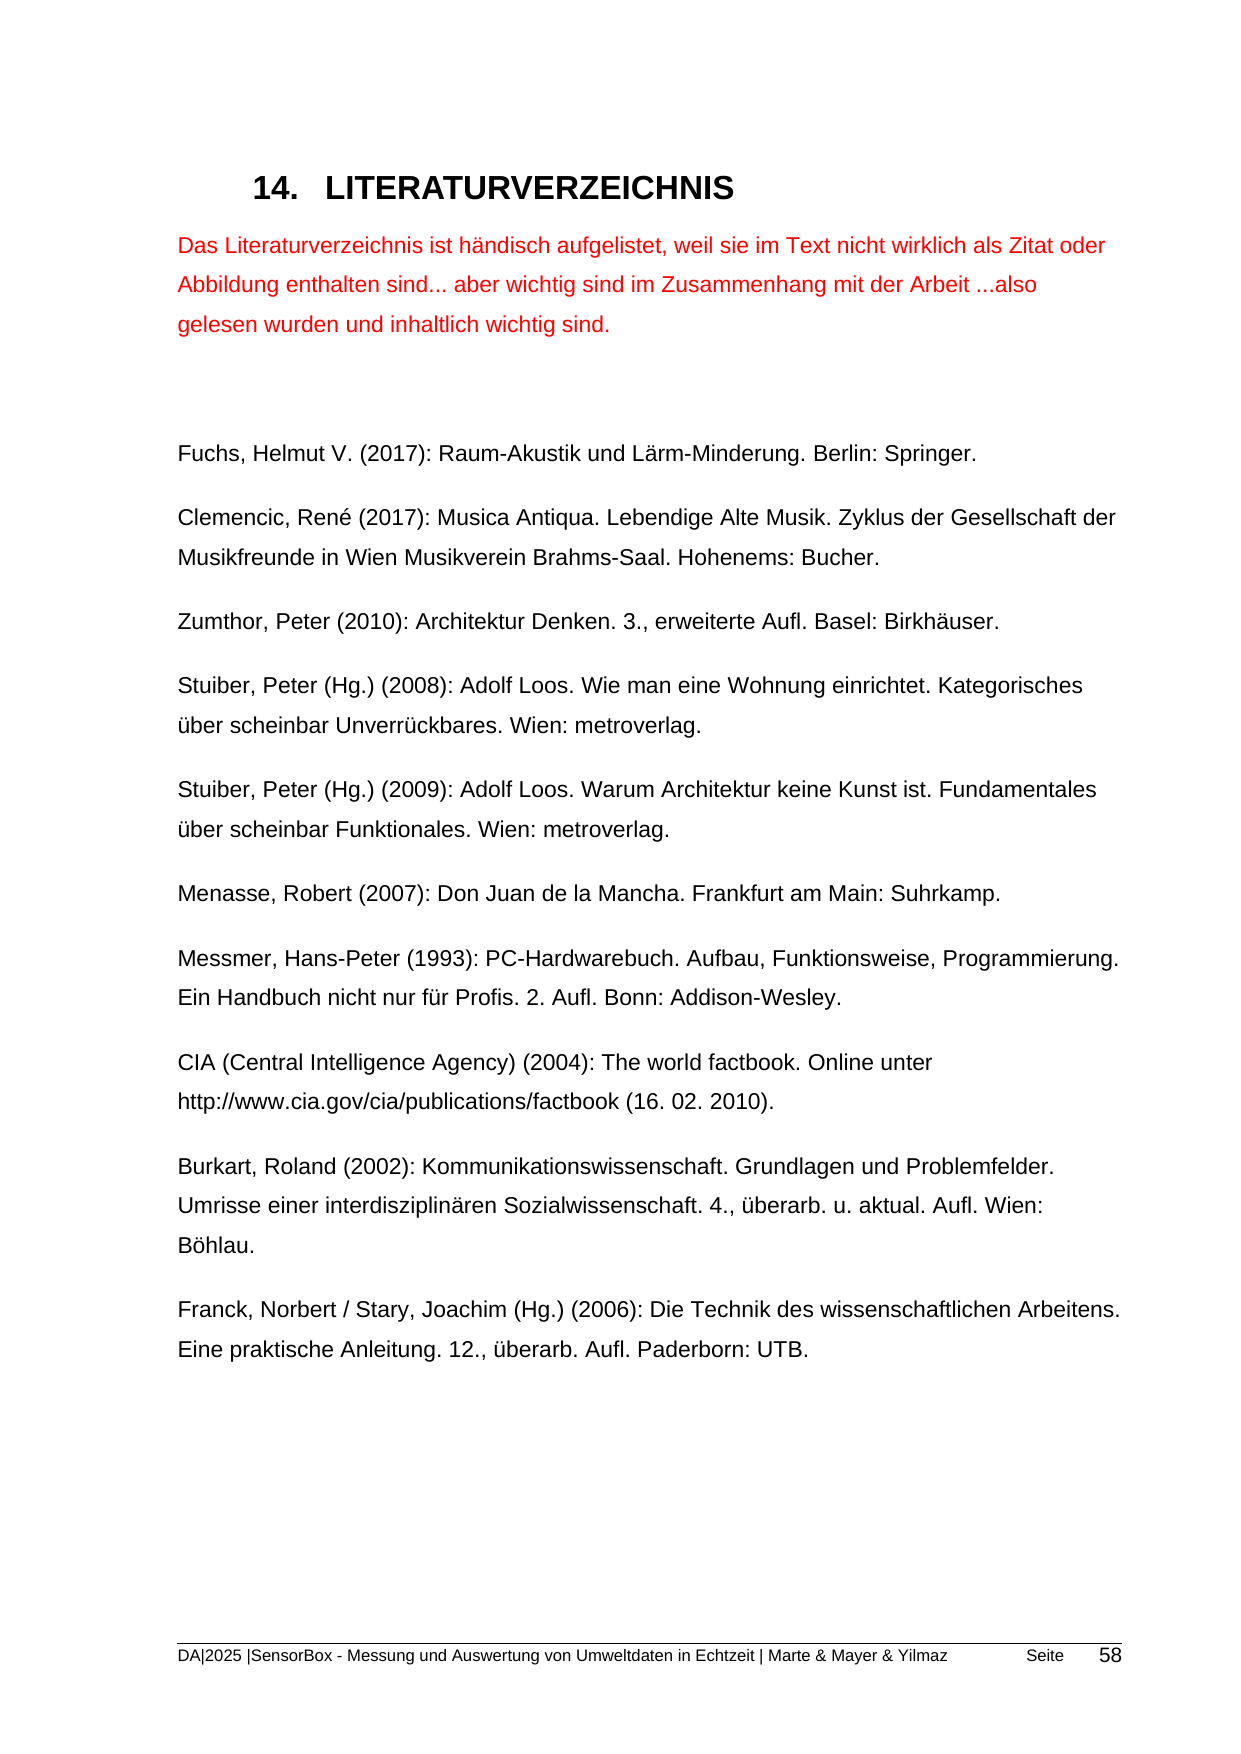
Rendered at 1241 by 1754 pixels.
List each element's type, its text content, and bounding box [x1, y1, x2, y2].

text Franck, Norbert / Stary, Joachim (Hg.) (2006): Die Technik des wissenschaftlichen Arbeitens. Eine praktische Anleitung. 12., überarb. Aufl. Paderborn: UTB. [177, 1296, 1122, 1362]
text Zumthor, Peter (2010): Architektur Denken. 3., erweiterte Aufl. Basel: Birkhäuser. [177, 608, 1122, 634]
text Burkart, Roland (2002): Kommunikationswissenschaft. Grundlagen und Problemfelder. Umrisse einer interdisziplinären Sozialwissenschaft. 4., überarb. u. aktual. Aufl. Wien: Böhlau. [177, 1153, 1122, 1258]
text Clemencic, René (2017): Musica Antiqua. Lebendige Alte Musik. Zyklus der Gesellschaft der Musikfreunde in Wien Musikverein Brahms-Saal. Hohenems: Bucher. [177, 504, 1122, 570]
text Stuiber, Peter (Hg.) (2009): Adolf Loos. Warum Architektur keine Kunst ist. Fundamentales über scheinbar Funktionales. Wien: metroverlag. [177, 776, 1122, 842]
text Messmer, Hans-Peter (1993): PC-Hardwarebuch. Aufbau, Funktionsweise, Programmierung. Ein Handbuch nicht nur für Profis. 2. Aufl. Bonn: Addison-Wesley. [177, 945, 1122, 1011]
text Stuiber, Peter (Hg.) (2008): Adolf Loos. Wie man eine Wohnung einrichtet. Kategorisches über scheinbar Unverrückbares. Wien: metroverlag. [177, 672, 1122, 738]
text Menasse, Robert (2007): Don Juan de la Mancha. Frankfurt am Main: Suhrkamp. [177, 880, 1122, 907]
text CIA (Central Intelligence Agency) (2004): The world factbook. Online unter http://www.cia.gov/cia/publications/factbook (16. 02. 2010). [177, 1049, 1122, 1114]
text Fuchs, Helmut V. (2017): Raum-Akustik und Lärm-Minderung. Berlin: Springer. [177, 439, 1122, 466]
subtitle Literaturverzeichnis [252, 168, 1122, 207]
text Das Literaturverzeichnis ist händisch aufgelistet, weil sie im Text nicht wirklich als Zitat oder Abbildung enthalten sind... aber wichtig sind im Zusammenhang mit der Arbeit ...also gelesen wurden und inhaltlich wichtig sind. [177, 232, 1122, 337]
